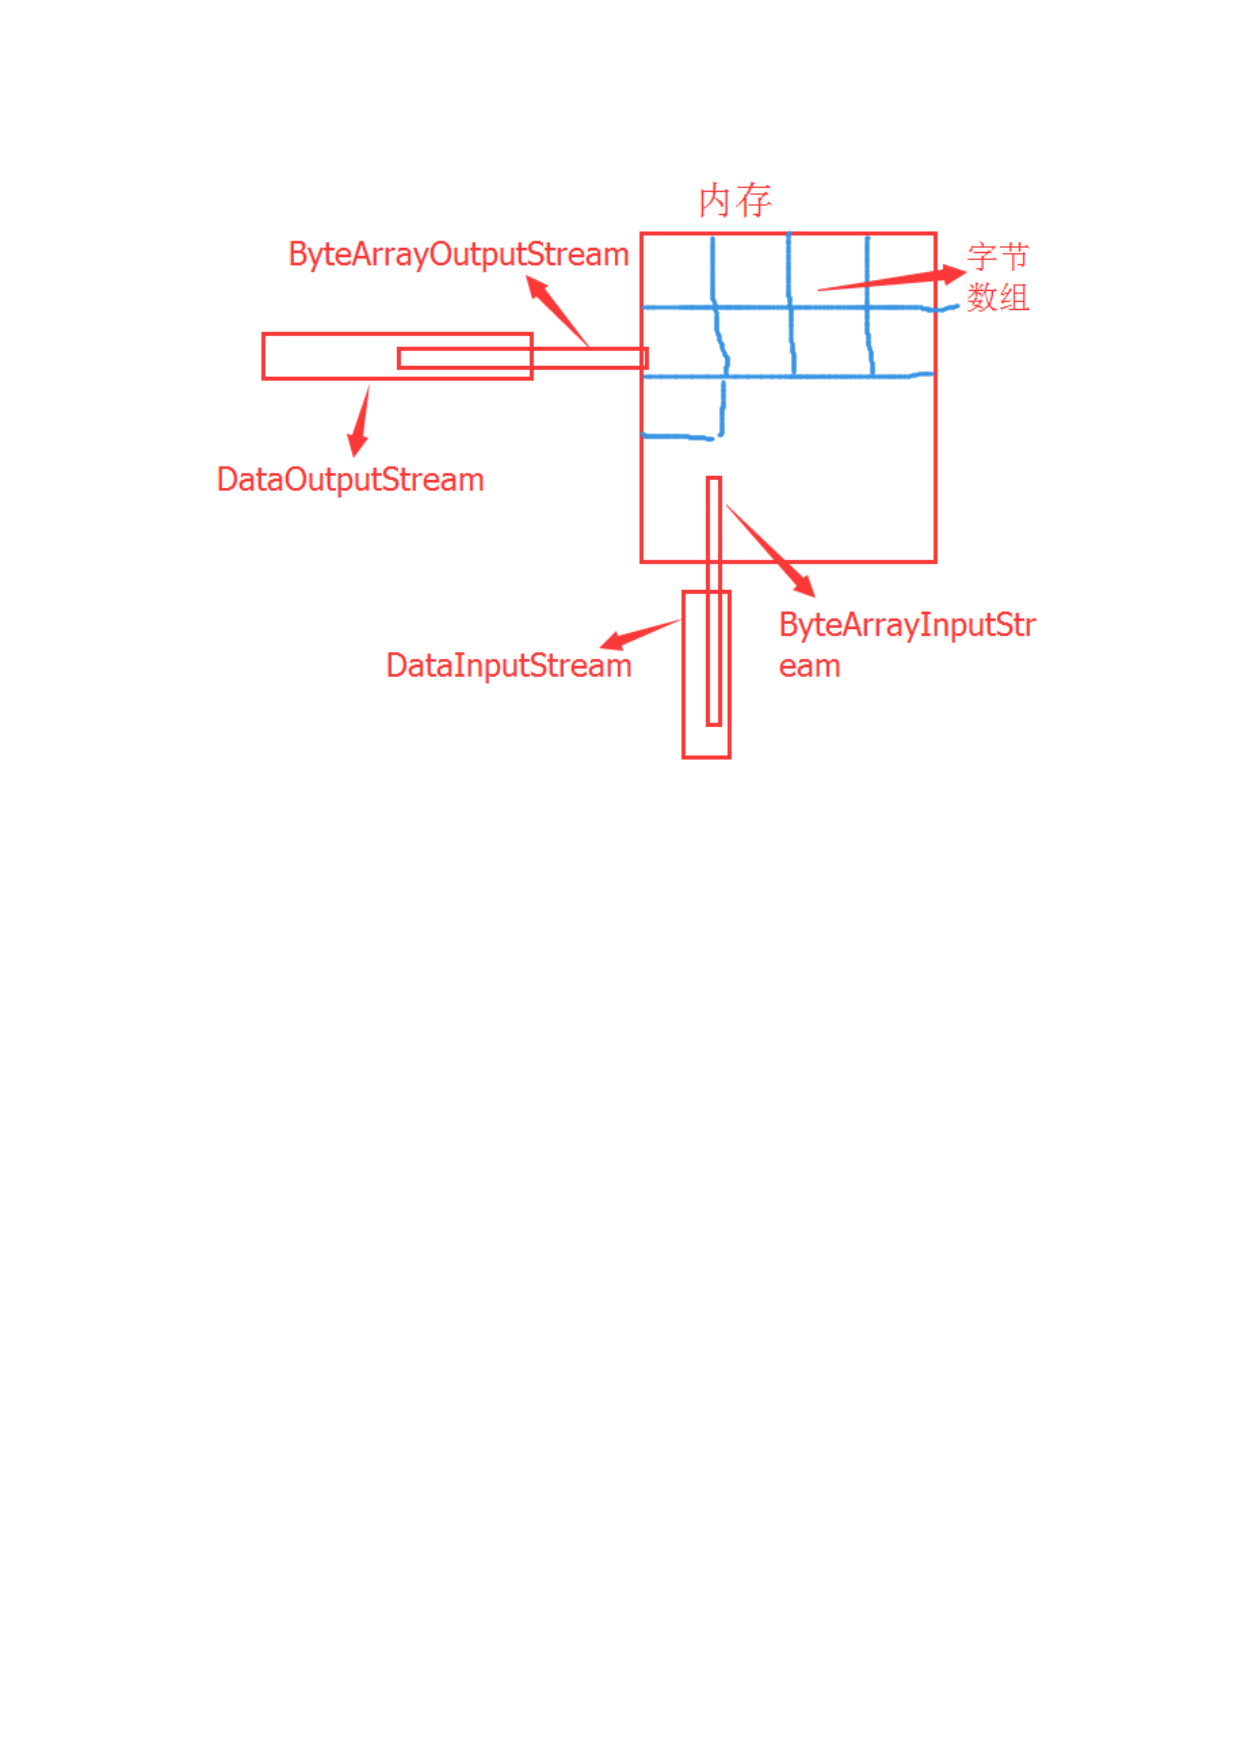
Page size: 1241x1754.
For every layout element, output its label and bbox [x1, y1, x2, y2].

picture [187, 162, 1053, 776]
